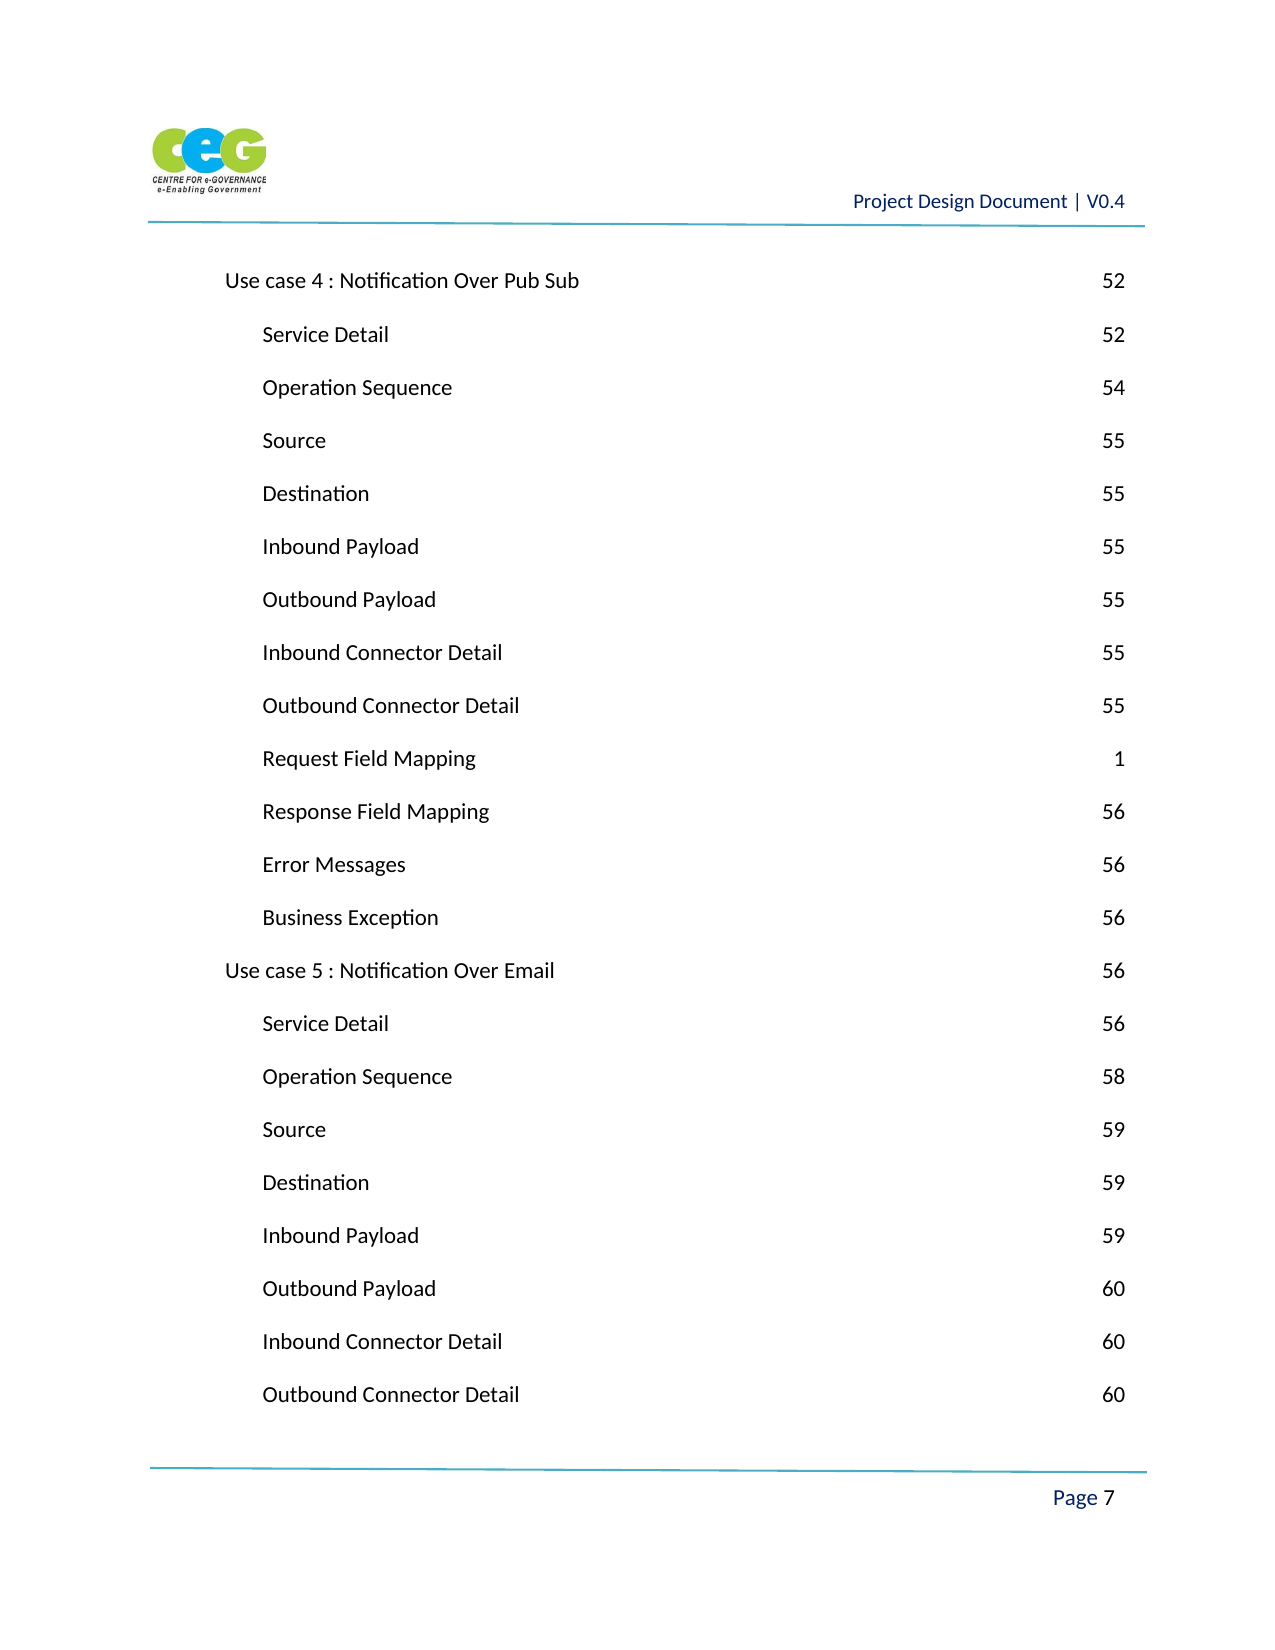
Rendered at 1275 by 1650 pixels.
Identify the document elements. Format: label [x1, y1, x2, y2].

picture [150, 128, 267, 194]
picture [202, 139, 210, 145]
